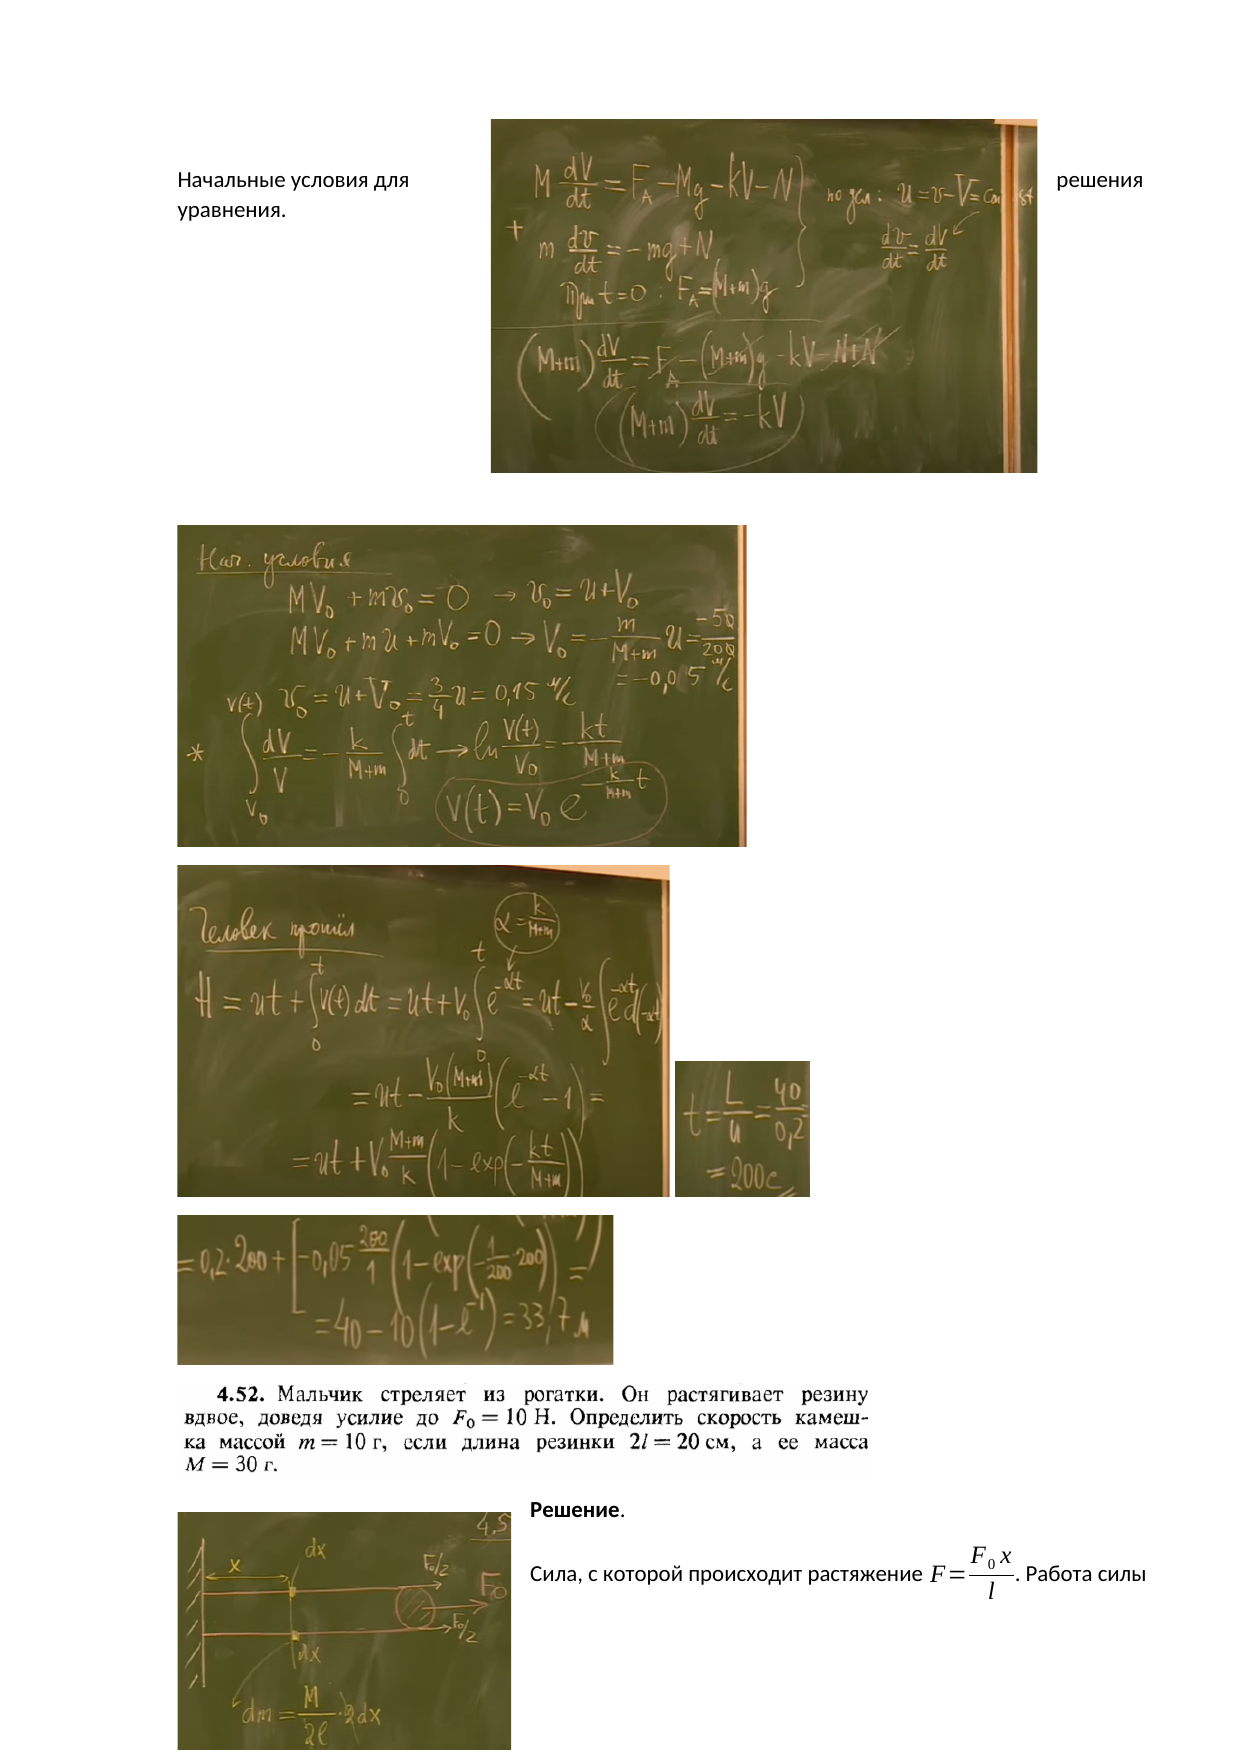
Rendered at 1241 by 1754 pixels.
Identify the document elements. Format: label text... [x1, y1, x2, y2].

picture [177, 1512, 512, 1750]
picture [490, 119, 1038, 473]
text Сила, с которой происходит растяжение . Работа силы [512, 1542, 1152, 1604]
picture [177, 525, 747, 847]
picture [177, 1383, 874, 1476]
picture [675, 1061, 810, 1197]
text Начальные условия для решения уравнения. [177, 165, 490, 223]
text Решение. [177, 1495, 1152, 1523]
text Начальные условия для решения уравнения. [1038, 165, 1152, 223]
picture [177, 1215, 614, 1365]
picture [177, 865, 670, 1197]
